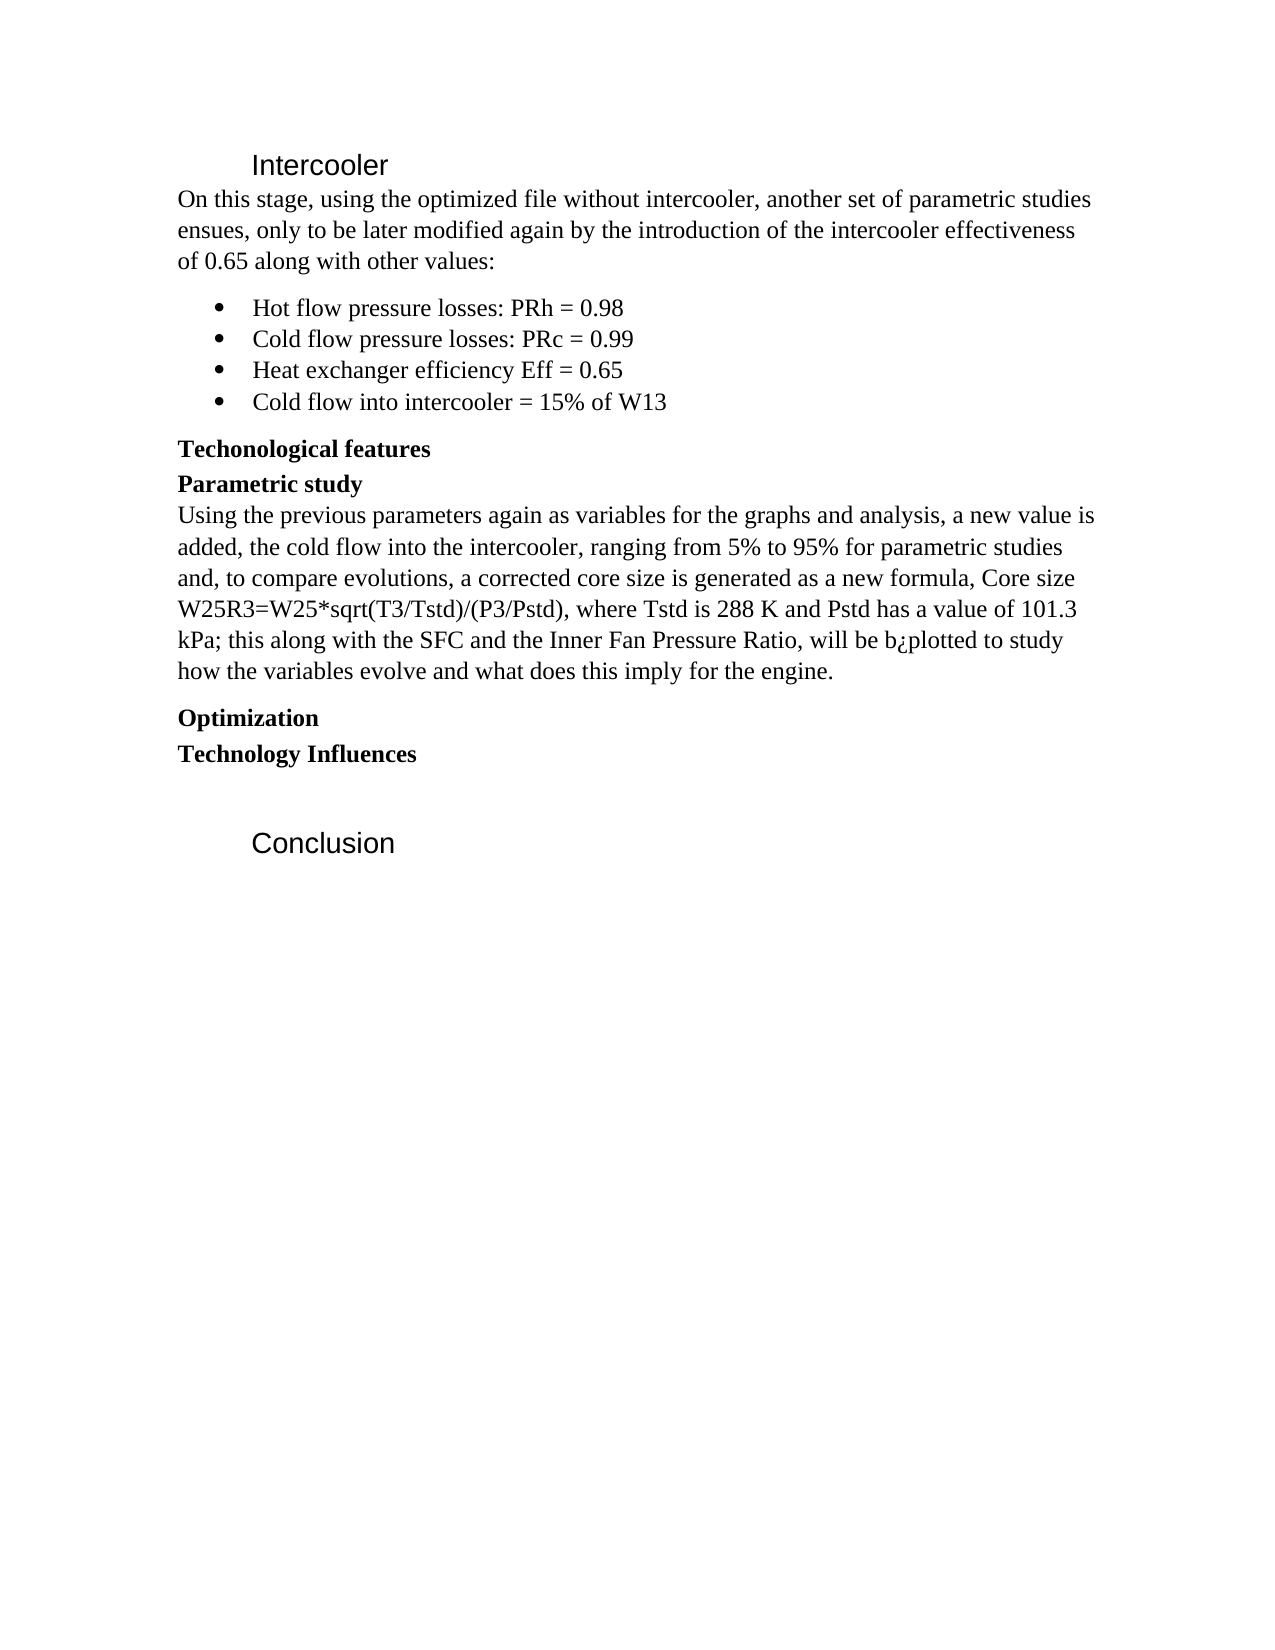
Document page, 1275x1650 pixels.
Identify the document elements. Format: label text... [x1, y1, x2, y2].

list Heat exchanger efficiency Eff = 0.65 [215, 356, 1098, 384]
text Using the previous parameters again as variables for the graphs and analysis, a new value is added, the cold flow into the intercooler, ranging from 5% to 95% for parametric studies and, to compare evolutions, a corrected core size is generated as a new formula, Core size W25R3=W25*sqrt(T3/Tstd)/(P3/Pstd), where Tstd is 288 K and Pstd has a value of 101.3 kPa; this along with the SFC and the Inner Fan Pressure Ratio, will be b¿plotted to study how the variables evolve and what does this imply for the engine. [177, 501, 1098, 684]
subtitle Parametric study [177, 469, 1098, 498]
subtitle Techonological features [177, 434, 1098, 463]
list Cold flow into intercooler = 15% of W13 [215, 387, 1098, 415]
text On this stage, using the optimized file without intercooler, another set of parametric studies ensues, only to be later modified again by the introduction of the intercooler effectiveness of 0.65 along with other values: [177, 184, 1098, 274]
list Hot flow pressure losses: PRh = 0.98 [215, 293, 1098, 322]
subtitle Intercooler [251, 148, 1098, 181]
subtitle Technology Influences [177, 739, 1098, 767]
list Cold flow pressure losses: PRc = 0.99 [215, 324, 1098, 353]
subtitle Optimization [177, 703, 1098, 732]
subtitle Conclusion [251, 826, 1098, 859]
